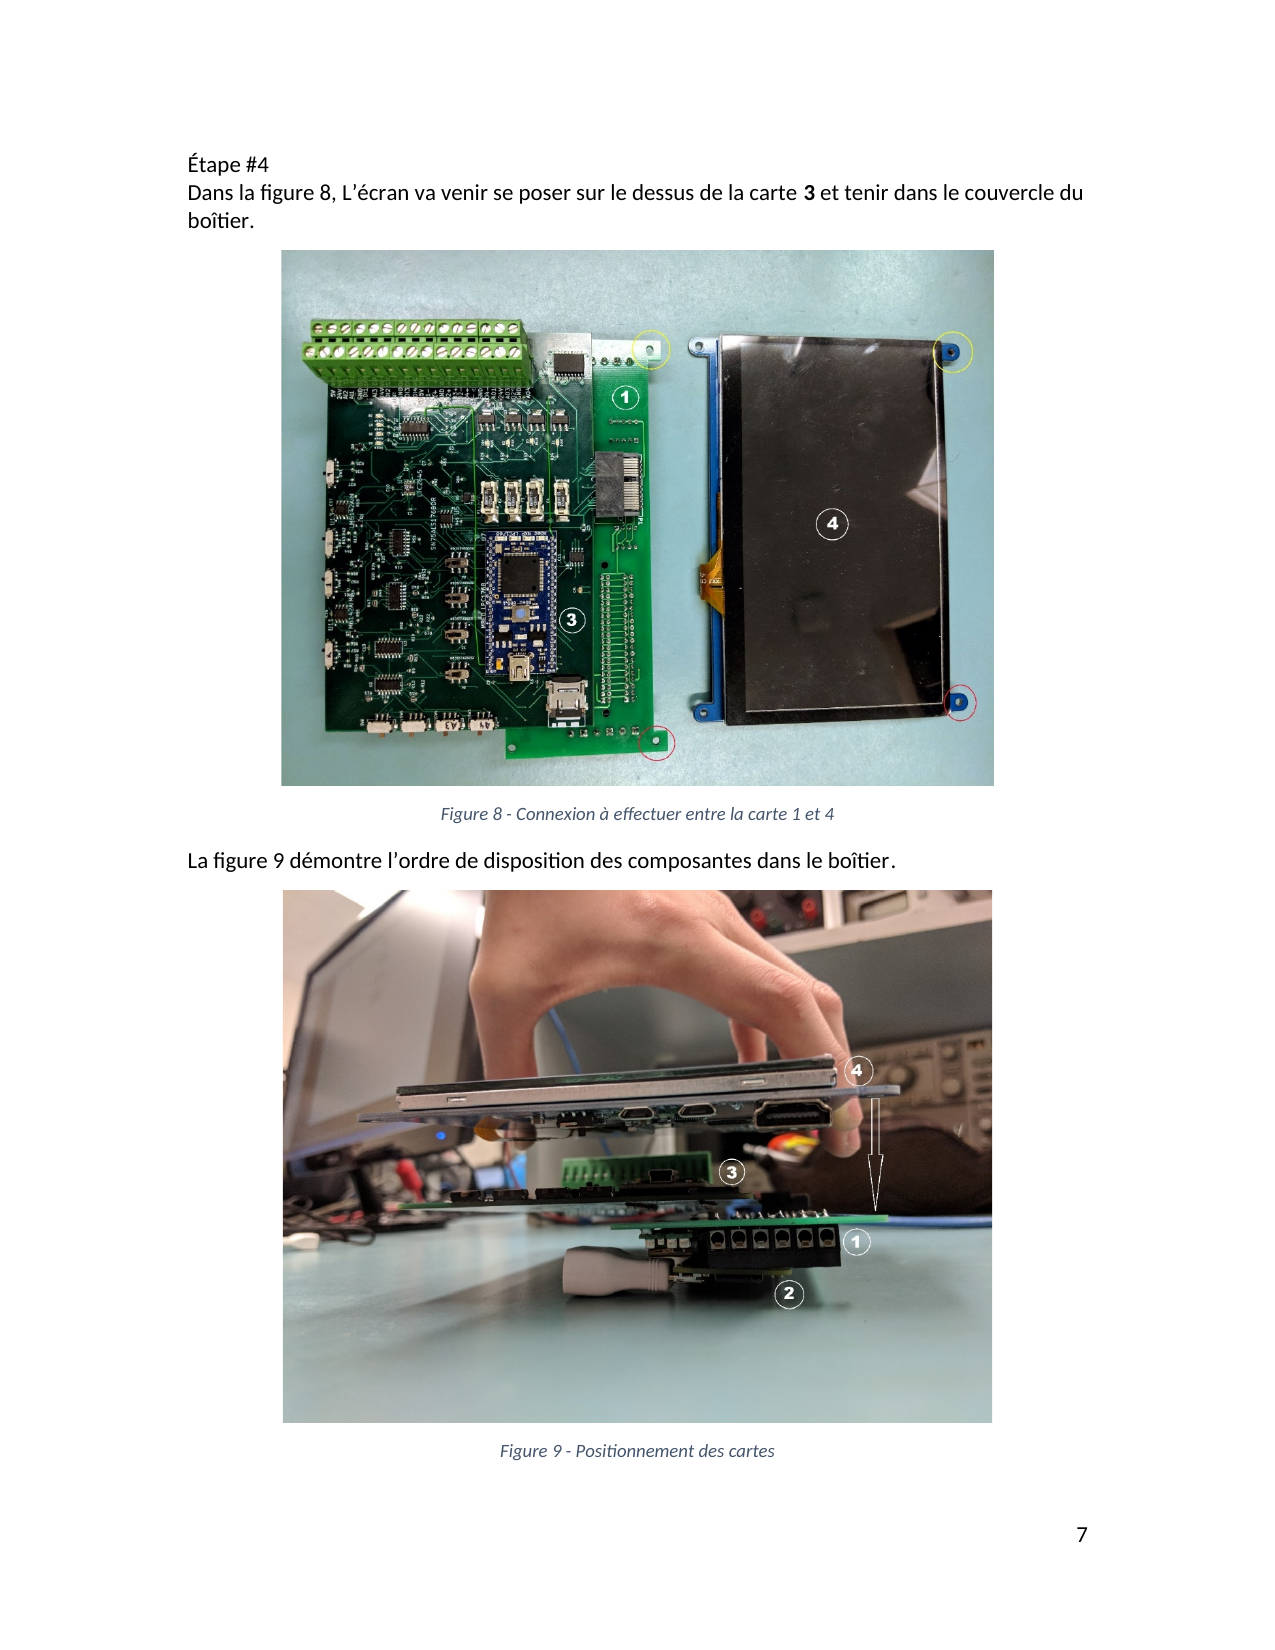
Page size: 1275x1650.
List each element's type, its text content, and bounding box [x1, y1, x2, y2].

picture [281, 250, 994, 786]
text Étape #4 [187, 150, 1087, 178]
text La figure 9 démontre l’ordre de disposition des composantes dans le boîtier. [187, 846, 1087, 874]
picture [282, 890, 993, 1423]
text Dans la figure 8, L’écran va venir se poser sur le dessus de la carte 3 et tenir dans le couvercle du boîtier. [187, 178, 1087, 234]
